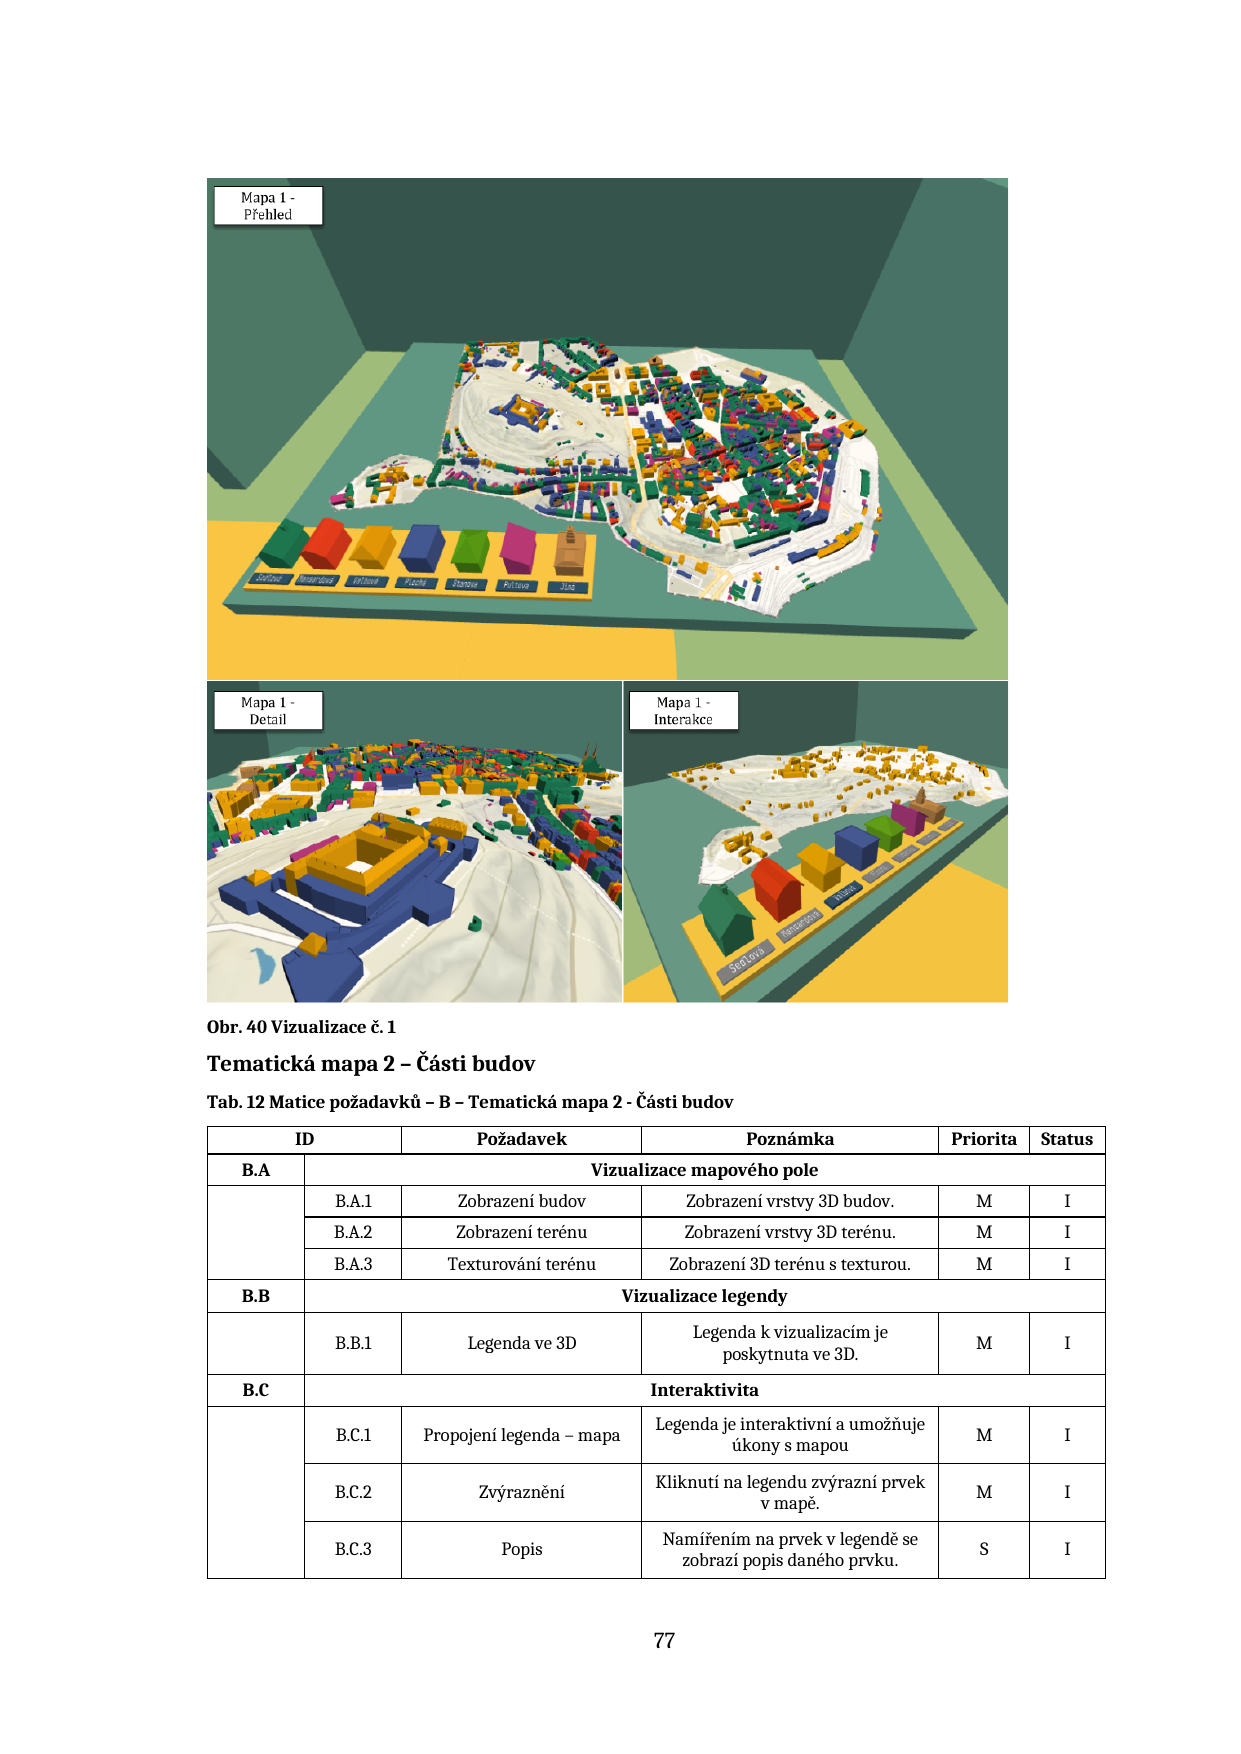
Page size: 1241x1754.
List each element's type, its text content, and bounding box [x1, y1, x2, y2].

table_cell M [939, 1249, 1029, 1279]
table_cell Zobrazení budov [402, 1186, 641, 1216]
table_cell Interaktivita [305, 1375, 1105, 1406]
table_cell I [1030, 1522, 1105, 1577]
table_cell M [939, 1407, 1029, 1463]
table_cell Texturování terénu [402, 1249, 641, 1279]
table_cell [208, 1313, 304, 1374]
table_cell Propojení legenda – mapa [402, 1407, 641, 1463]
table_cell Vizualizace mapového pole [305, 1155, 1105, 1185]
table_cell B.B.1 [305, 1313, 401, 1374]
table_cell B.A.1 [305, 1186, 401, 1216]
table_cell Vizualizace legendy [305, 1280, 1105, 1312]
table_cell Popis [402, 1522, 641, 1577]
table_cell I [1030, 1407, 1105, 1463]
table_header Poznámka [642, 1127, 938, 1152]
table_cell B.C.3 [305, 1522, 401, 1577]
table_cell [208, 1407, 304, 1577]
table_cell M [939, 1464, 1029, 1521]
table_cell I [1030, 1313, 1105, 1374]
table_cell B.C.2 [305, 1464, 401, 1521]
table_cell Legenda je interaktivní a umožňuje úkony s mapou [642, 1407, 938, 1463]
table_cell B.C.1 [305, 1407, 401, 1463]
table_header Priorita [939, 1127, 1029, 1152]
table_cell I [1030, 1464, 1105, 1521]
table_cell I [1030, 1218, 1105, 1248]
table_header ID [208, 1127, 401, 1152]
text Tab. 12 Matice požadavků – B – Tematická mapa 2 - Části budov [207, 1092, 1122, 1113]
table_cell Zobrazení vrstvy 3D budov. [642, 1186, 938, 1216]
table_cell M [939, 1186, 1029, 1216]
text Tematická mapa 2 – Části budov [207, 1051, 1122, 1077]
table_cell Namířením na prvek v legendě se zobrazí popis daného prvku. [642, 1522, 938, 1577]
table_cell B.A.3 [305, 1249, 401, 1279]
table_cell M [939, 1313, 1029, 1374]
table_cell Zobrazení 3D terénu s texturou. [642, 1249, 938, 1279]
table_cell B.C [208, 1375, 304, 1406]
table_cell Zvýraznění [402, 1464, 641, 1521]
table_cell B.B [208, 1280, 304, 1312]
table_cell Zobrazení vrstvy 3D terénu. [642, 1218, 938, 1248]
table_cell M [939, 1218, 1029, 1248]
text Obr. 40 Vizualizace č. 1 [207, 1017, 1122, 1038]
table_cell Legenda ve 3D [402, 1313, 641, 1374]
table_cell Kliknutí na legendu zvýrazní prvek v mapě. [642, 1464, 938, 1521]
table_cell B.A [208, 1155, 304, 1185]
table_cell Zobrazení terénu [402, 1218, 641, 1248]
table_cell I [1030, 1186, 1105, 1216]
picture [206, 177, 1009, 1003]
table_header Status [1030, 1127, 1105, 1152]
table_header Požadavek [402, 1127, 641, 1152]
table_cell B.A.2 [305, 1218, 401, 1248]
table_cell S [939, 1522, 1029, 1577]
table_cell I [1030, 1249, 1105, 1279]
table_cell [208, 1186, 304, 1279]
table_cell Legenda k vizualizacím je poskytnuta ve 3D. [642, 1313, 938, 1374]
